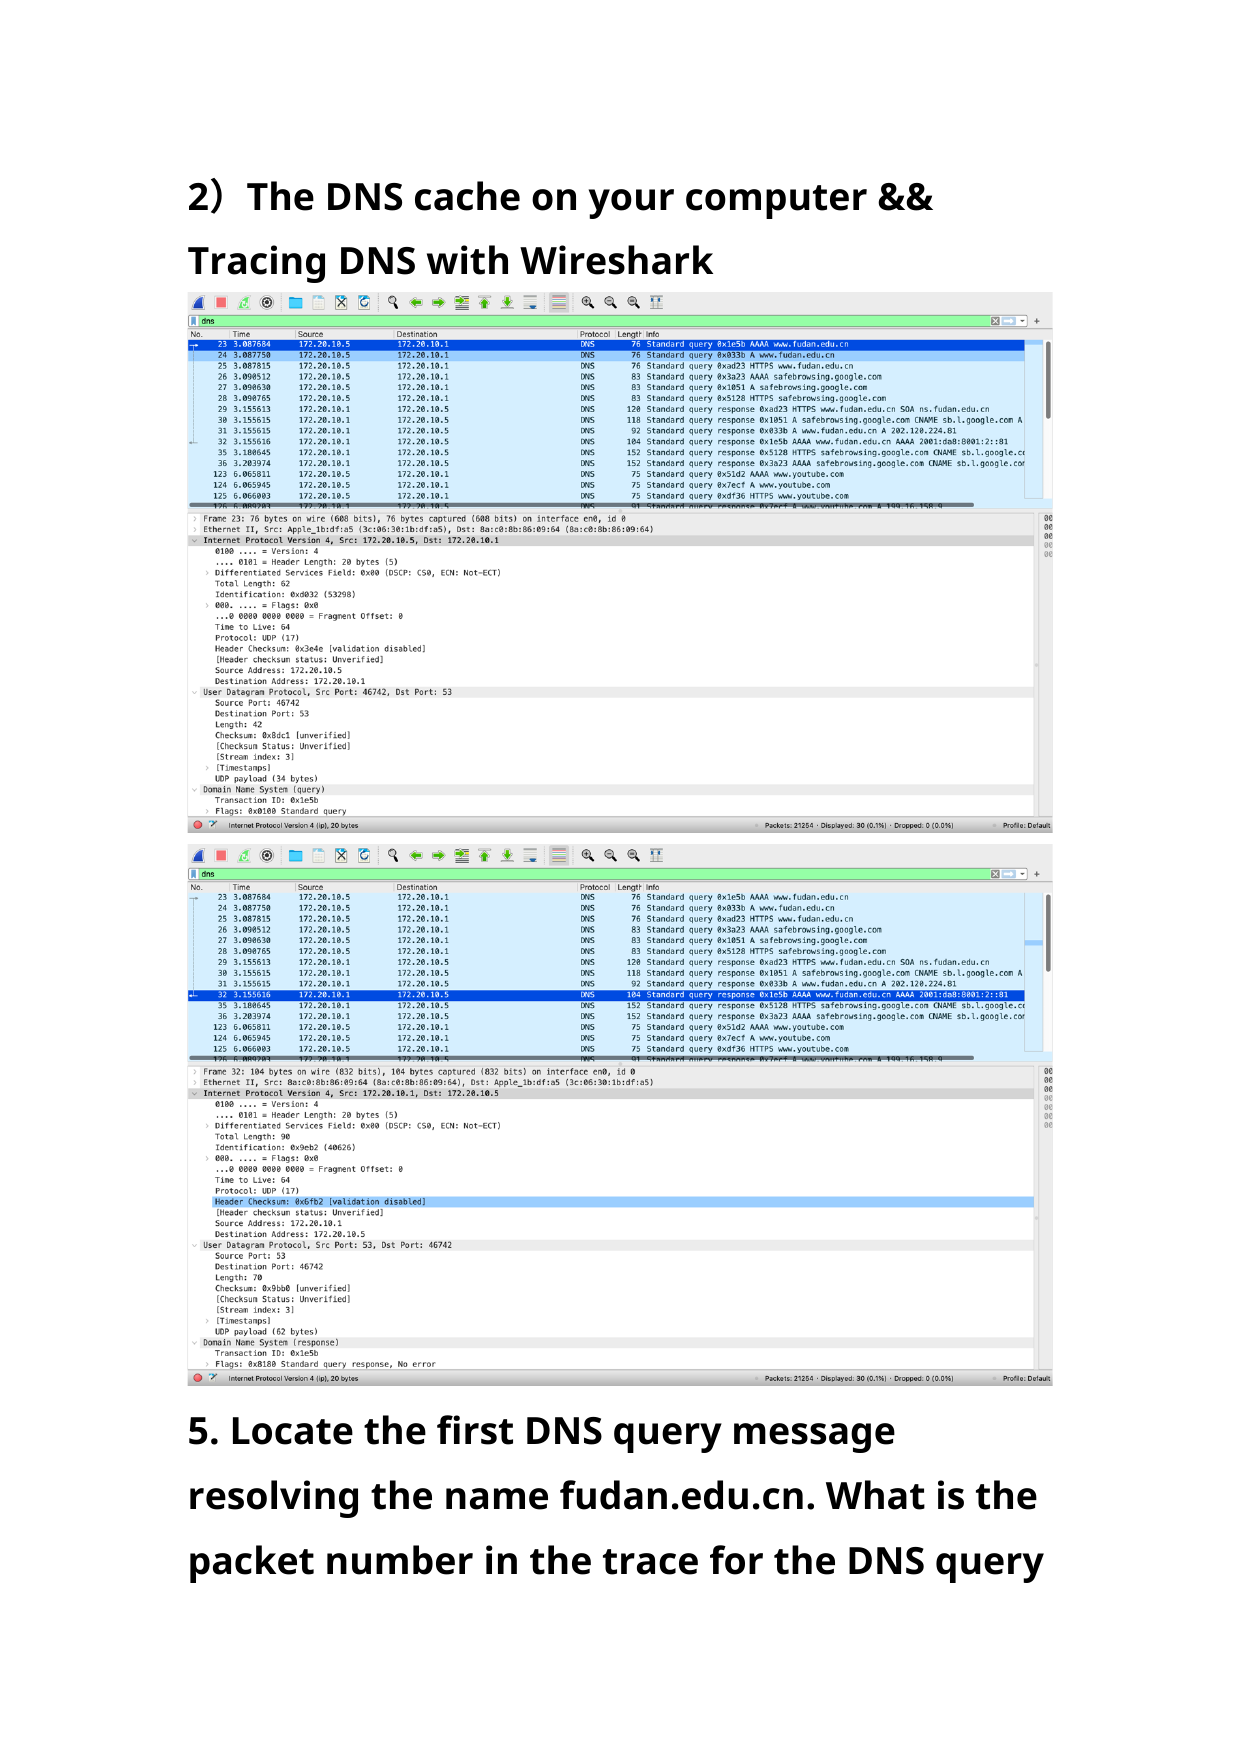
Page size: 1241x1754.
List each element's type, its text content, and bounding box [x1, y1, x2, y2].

picture [187, 292, 1053, 833]
text 2）The DNS cache on your computer && Tracing DNS with Wireshark [187, 162, 1053, 292]
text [187, 1397, 1053, 1592]
picture [187, 844, 1053, 1386]
